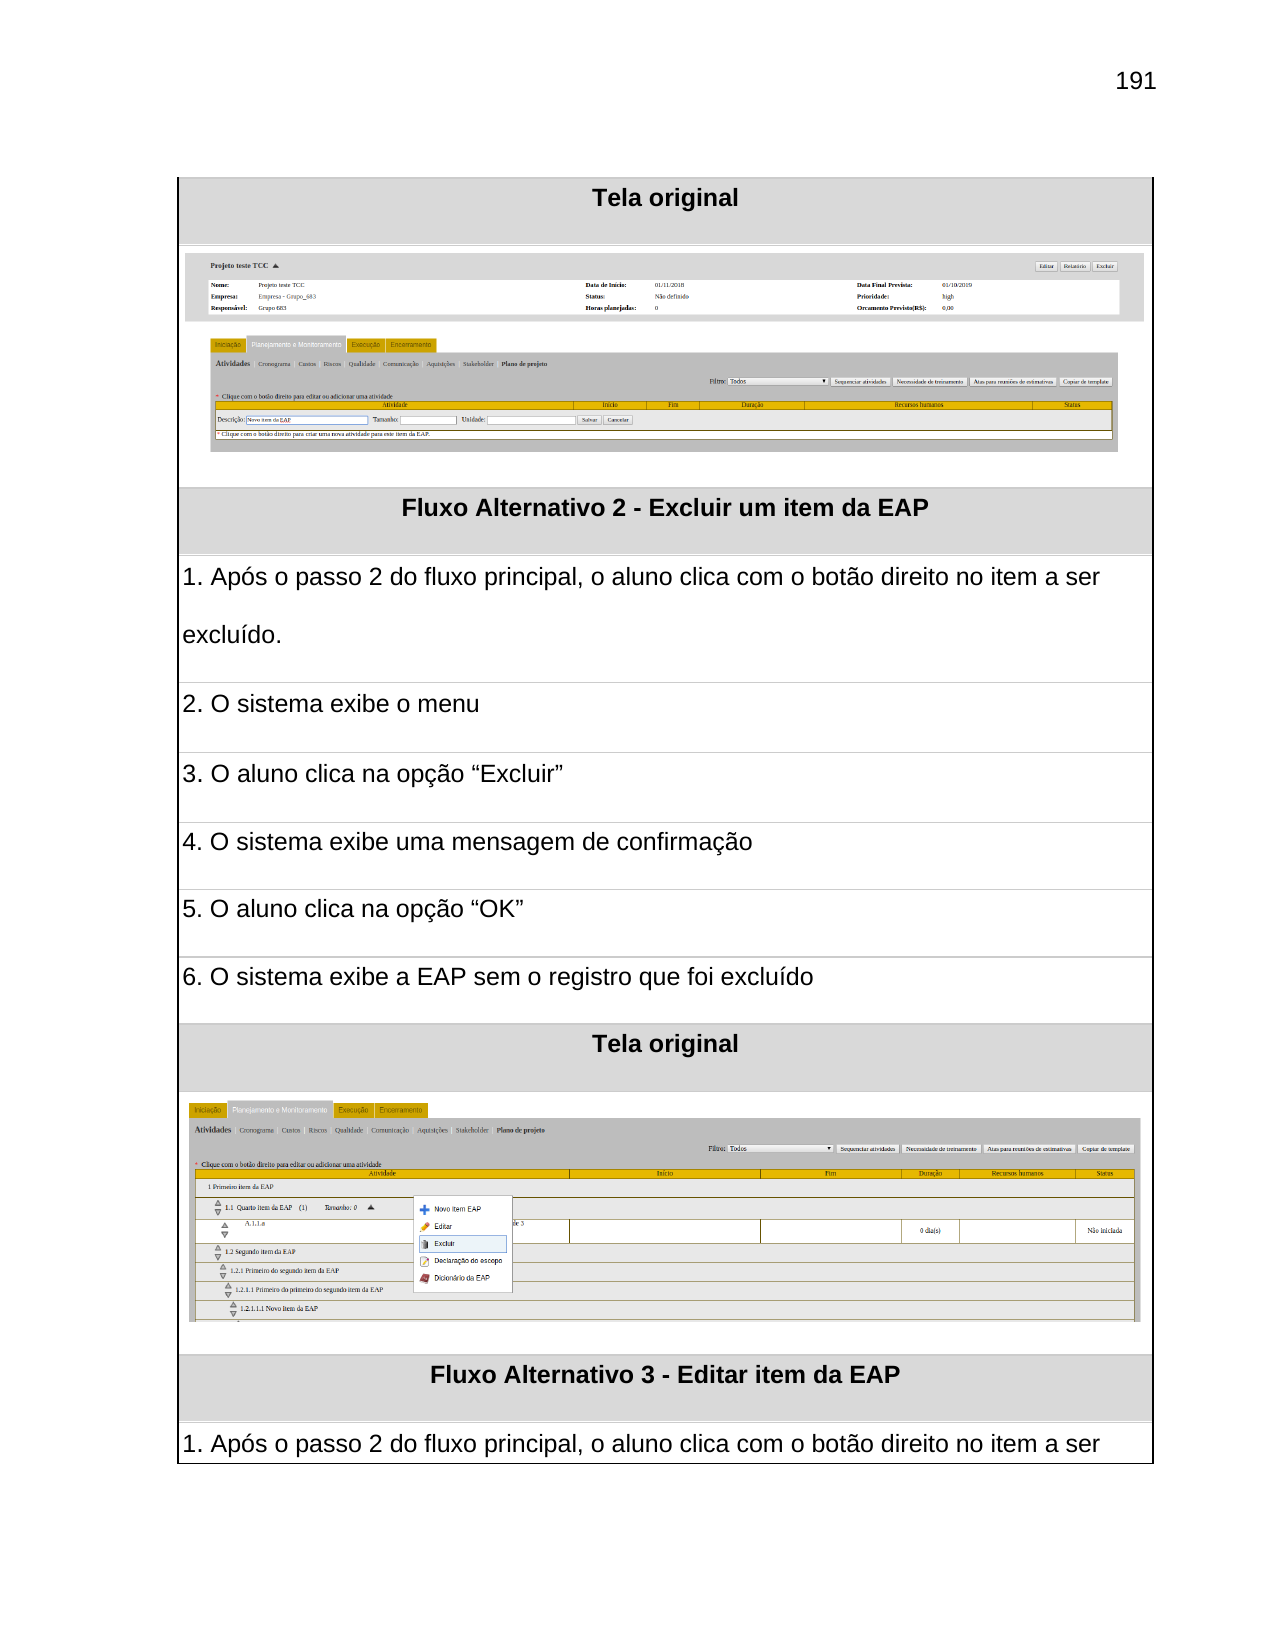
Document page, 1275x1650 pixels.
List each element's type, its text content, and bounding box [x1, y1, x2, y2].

table_cell Fluxo Alternativo 3 - Editar item da EAP [179, 1356, 1152, 1421]
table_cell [179, 1423, 1152, 1462]
table_cell Tela original [179, 179, 1152, 244]
table_cell 6. O sistema exibe a EAP sem o registro que foi excluído [179, 958, 1152, 1023]
table_cell 4. O sistema exibe uma mensagem de confirmação [179, 823, 1152, 889]
table_cell 5. O aluno clica na opção “OK” [179, 890, 1152, 956]
table_cell [179, 246, 1152, 487]
table_cell 3. O aluno clica na opção “Excluir” [179, 753, 1152, 821]
table_cell Fluxo Alternativo 2 - Excluir um item da EAP [179, 489, 1152, 554]
picture [182, 250, 1148, 455]
table_cell 2. O sistema exibe o menu [179, 683, 1152, 752]
table_cell Tela original [179, 1025, 1152, 1091]
table_cell [179, 1092, 1152, 1354]
picture [182, 1096, 1148, 1322]
table_cell 1. Após o passo 2 do fluxo principal, o aluno clica com o botão direito no item a ser excluído. [179, 556, 1152, 682]
